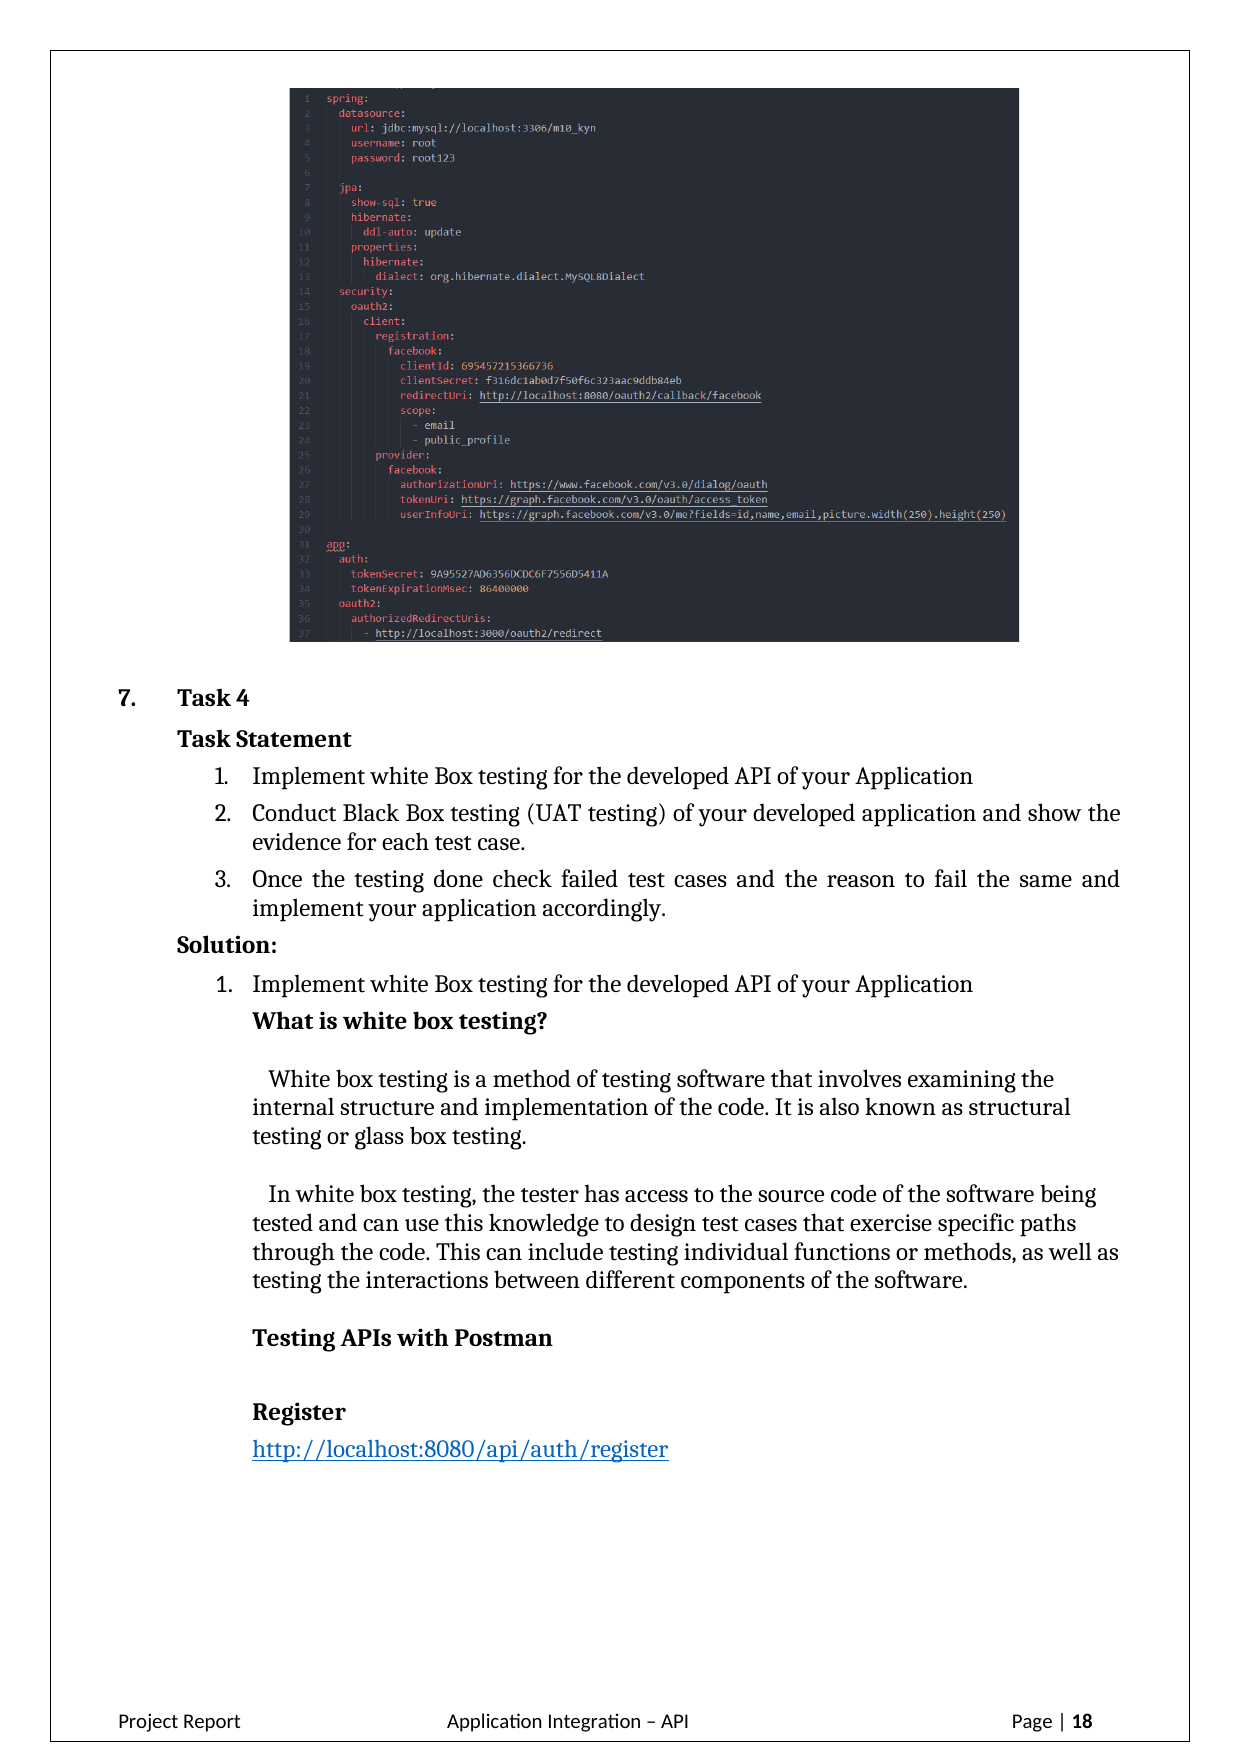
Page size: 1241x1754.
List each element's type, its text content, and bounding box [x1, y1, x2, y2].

picture [289, 88, 1020, 642]
text Testing APIs with Postman [252, 1324, 1122, 1353]
text Task Statement [118, 725, 1122, 754]
text In white box testing, the tester has access to the source code of the software being tested and can use this knowledge to design test cases that exercise specific paths through the code. This can include testing individual functions or methods, as well as testing the interactions between different components of the software. [252, 1180, 1122, 1295]
list Implement white Box testing for the developed API of your Application [214, 762, 1122, 791]
list Once the testing done check failed test cases and the reason to fail the same and implement your application accordingly. [214, 865, 1122, 922]
text Register [252, 1398, 1122, 1427]
text http://localhost:8080/api/auth/register [252, 1435, 1122, 1464]
text What is white box testing? [252, 1007, 1122, 1035]
text Solution: [177, 931, 1122, 959]
list Conduct Black Box testing (UAT testing) of your developed application and show the evidence for each test case. [214, 799, 1122, 857]
list Implement white Box testing for the developed API of your Application [214, 968, 1122, 998]
text Task 4 [118, 679, 1122, 712]
text White box testing is a method of testing software that involves examining the internal structure and implementation of the code. It is also known as structural testing or glass box testing. [252, 1064, 1122, 1151]
